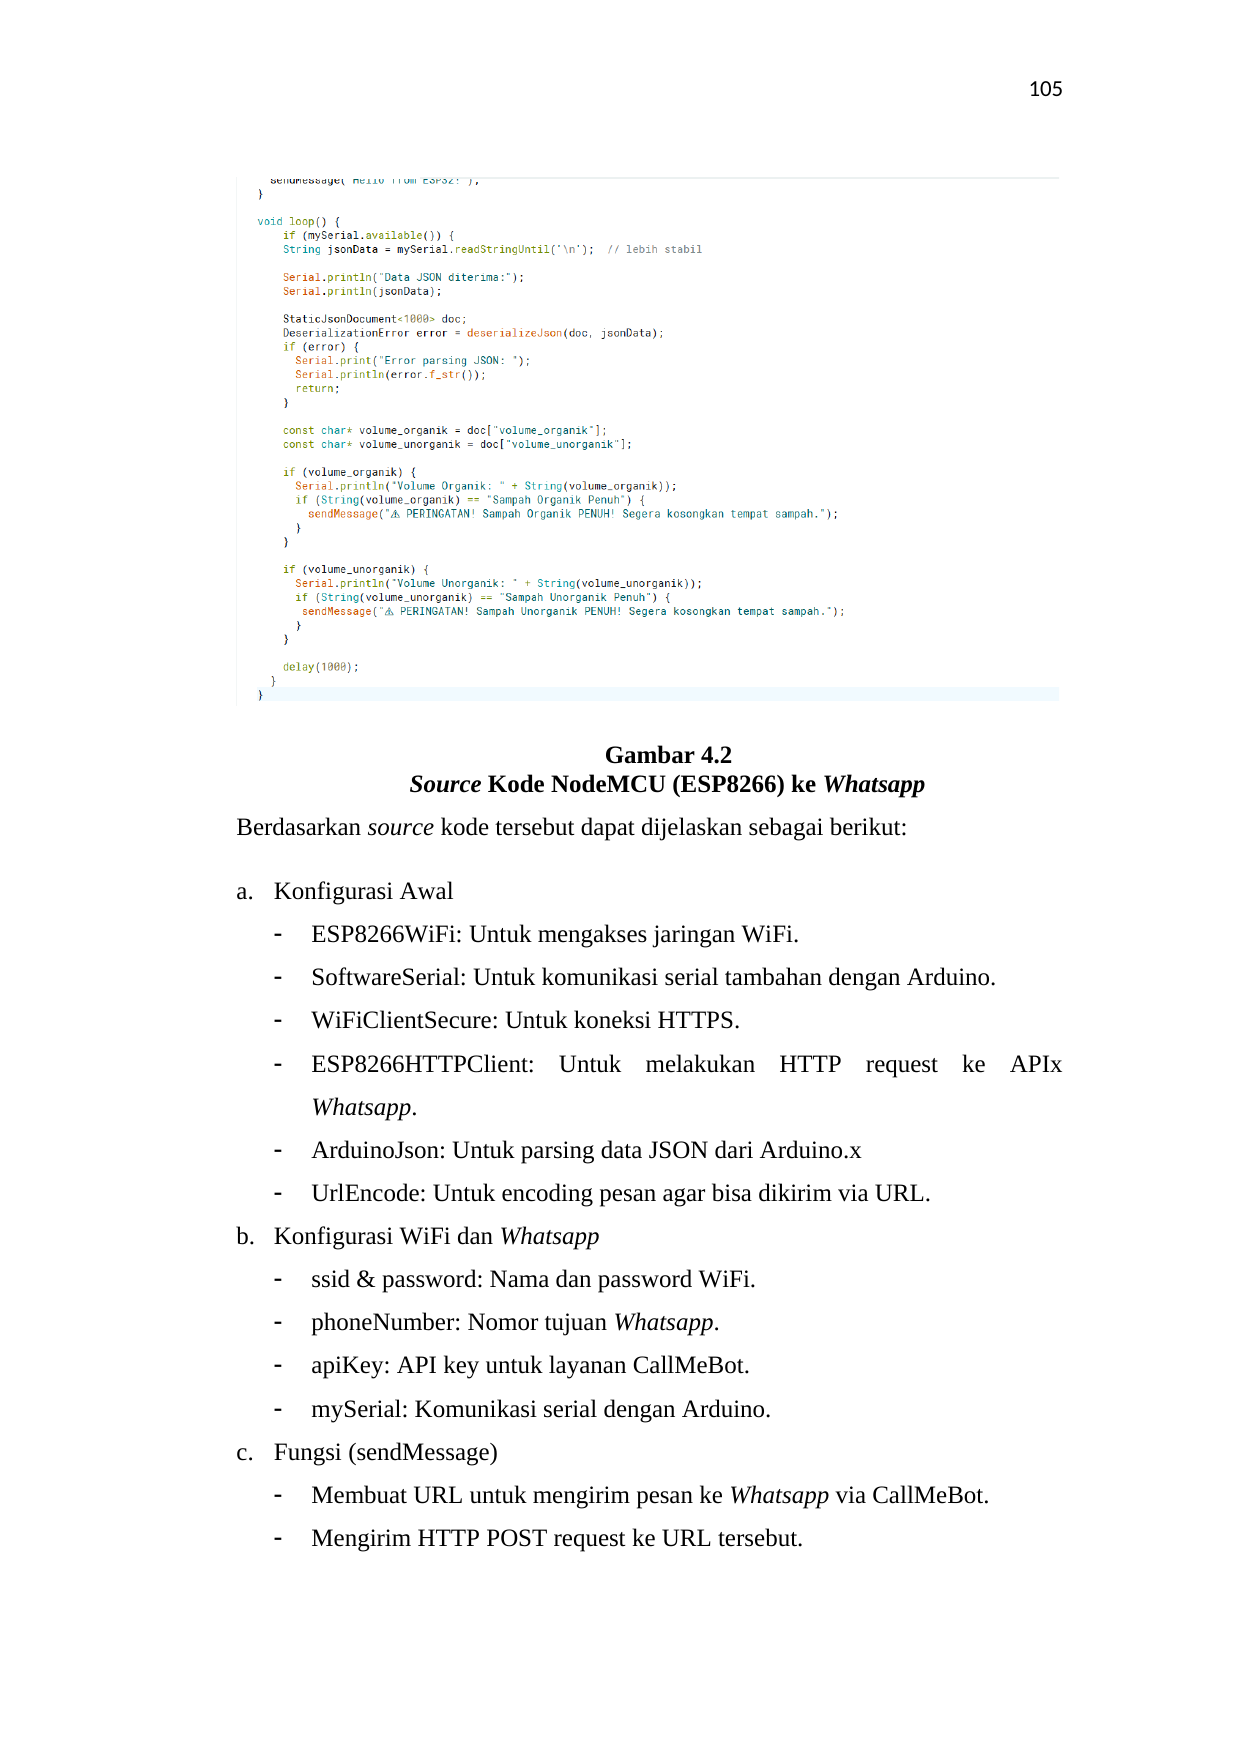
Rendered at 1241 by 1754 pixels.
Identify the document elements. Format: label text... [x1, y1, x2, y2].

list Konfigurasi Awal [236, 876, 1063, 905]
list ESP8266HTTPClient: Untuk melakukan HTTP request ke APIx Whatsapp. [274, 1049, 1063, 1121]
list Fungsi (sendMessage) [236, 1437, 1063, 1466]
list ArduinoJson: Untuk parsing data JSON dari Arduino.x [274, 1135, 1063, 1164]
list Source Kode NodeMCU (ESP8266) ke Whatsapp [274, 769, 1063, 798]
list apiKey: API key untuk layanan CallMeBot. [274, 1351, 1063, 1379]
list Gambar 4.2 [274, 740, 1063, 769]
list Mengirim HTTP POST request ke URL tersebut. [274, 1523, 1063, 1552]
list WiFiClientSecure: Untuk koneksi HTTPS. [274, 1006, 1063, 1034]
list mySerial: Komunikasi serial dengan Arduino. [274, 1394, 1063, 1422]
list ESP8266WiFi: Untuk mengakses jaringan WiFi. [274, 919, 1063, 948]
list phoneNumber: Nomor tujuan Whatsapp. [274, 1307, 1063, 1336]
picture [236, 177, 1060, 706]
list UrlEncode: Untuk encoding pesan agar bisa dikirim via URL. [274, 1178, 1063, 1207]
list SoftwareSerial: Untuk komunikasi serial tambahan dengan Arduino. [274, 962, 1063, 991]
text Berdasarkan source kode tersebut dapat dijelaskan sebagai berikut: [236, 812, 1063, 841]
list Konfigurasi WiFi dan Whatsapp [236, 1221, 1063, 1250]
list Membuat URL untuk mengirim pesan ke Whatsapp via CallMeBot. [274, 1480, 1063, 1509]
list ssid & password: Nama dan password WiFi. [274, 1264, 1063, 1293]
